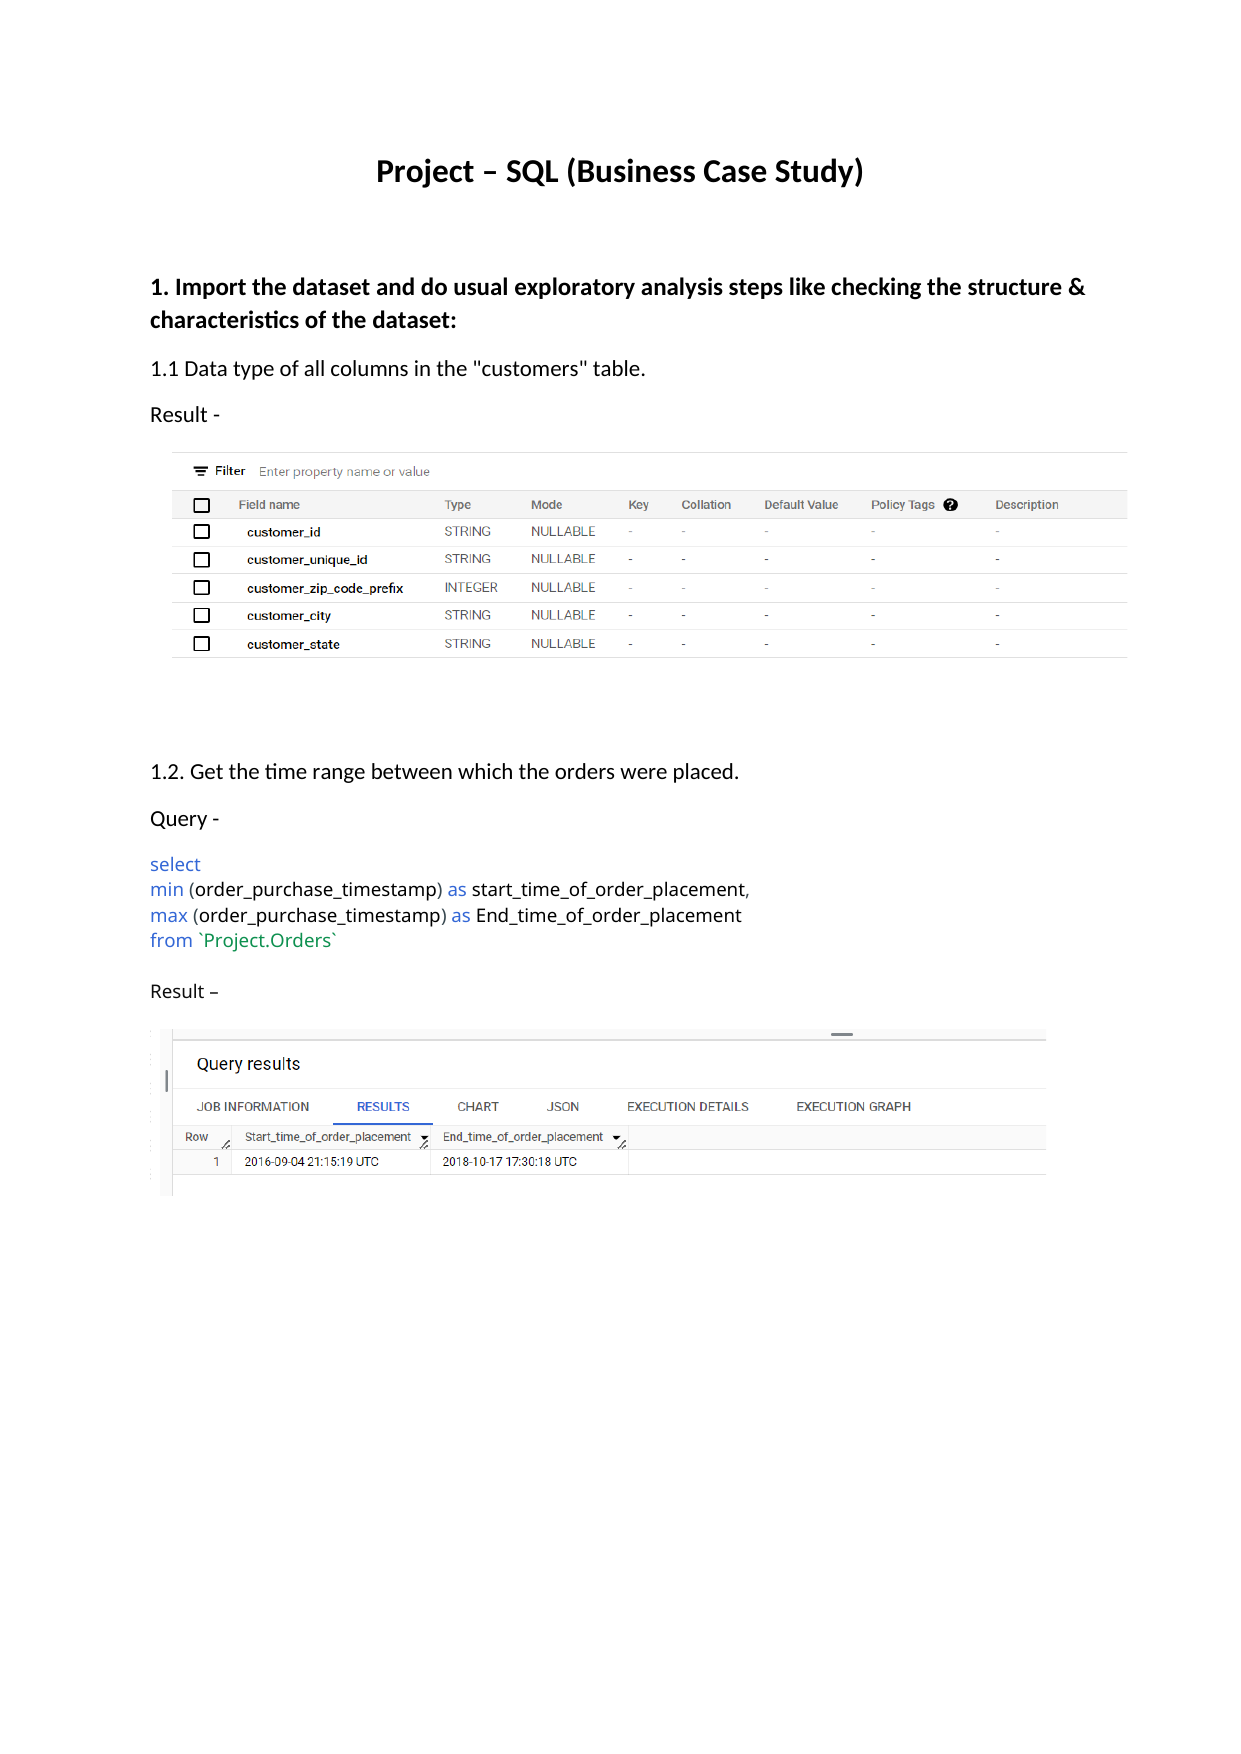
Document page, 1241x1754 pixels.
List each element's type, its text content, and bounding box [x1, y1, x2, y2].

text Query - [150, 804, 1090, 832]
text select [150, 851, 1090, 876]
text Project – SQL (Business Case Study) [150, 150, 1090, 191]
text max (order_purchase_timestamp) as End_time_of_order_placement [150, 902, 1090, 927]
picture [150, 447, 1128, 692]
text min (order_purchase_timestamp) as start_time_of_order_placement, [150, 876, 1090, 902]
picture [150, 1029, 1047, 1196]
text 1. Import the dataset and do usual exploratory analysis steps like checking the structure & characteristics of the dataset: [150, 271, 1090, 335]
text Result - [150, 401, 1090, 429]
text Result – [150, 978, 1090, 1004]
text 1.2. Get the time range between which the orders were placed. [150, 757, 1090, 785]
text from `Project.Orders` [150, 927, 1090, 953]
text 1.1 Data type of all columns in the "customers" table. [150, 354, 1090, 382]
